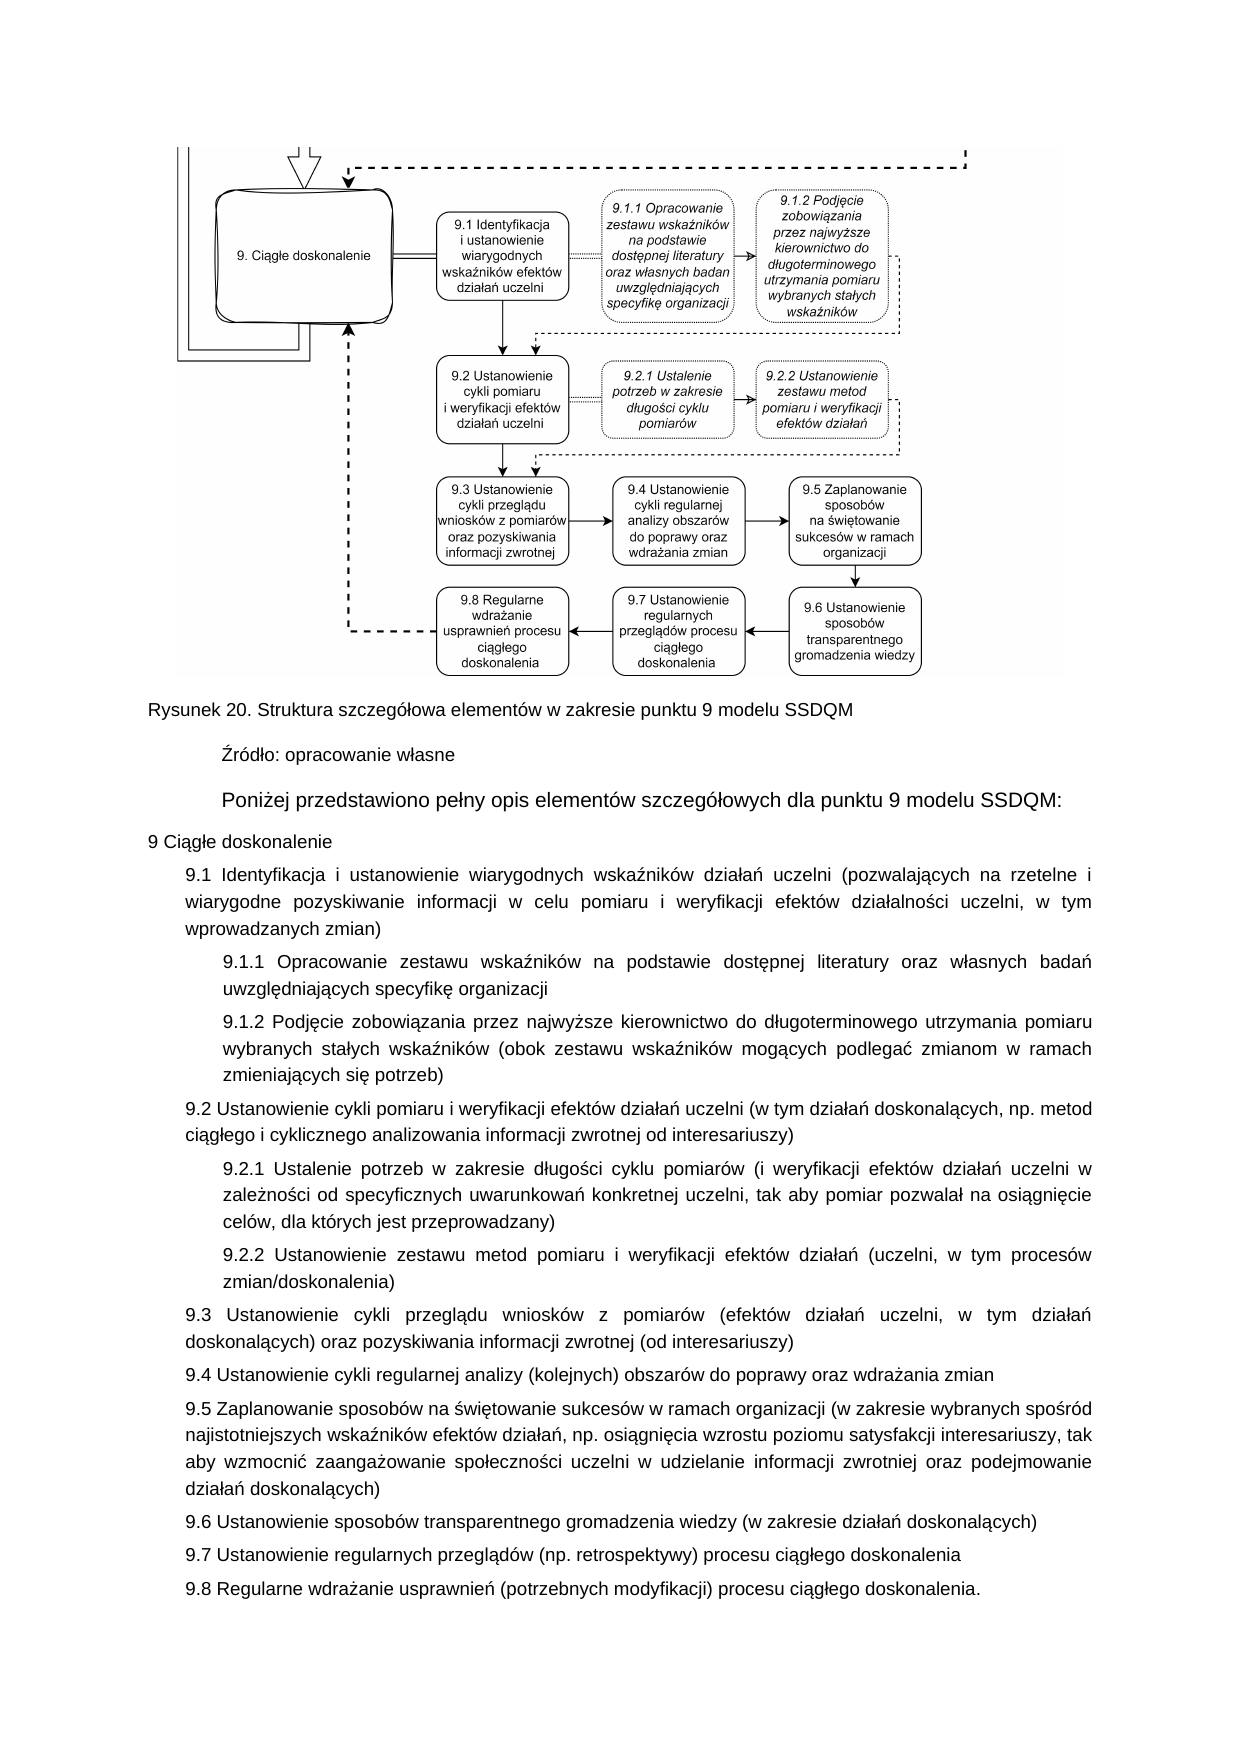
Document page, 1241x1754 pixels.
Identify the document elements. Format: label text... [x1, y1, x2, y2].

text 9.5 Zaplanowanie sposobów na świętowanie sukcesów w ramach organizacji (w zakresie wybranych spośród najistotniejszych wskaźników efektów działań, np. osiągnięcia wzrostu poziomu satysfakcji interesariuszy, tak aby wzmocnić zaangażowanie społeczności uczelni w udzielanie informacji zwrotniej oraz podejmowanie działań doskonalących) [185, 1397, 1093, 1499]
text 9.2 Ustanowienie cykli pomiaru i weryfikacji efektów działań uczelni (w tym działań doskonalących, np. metod ciągłego i cyklicznego analizowania informacji zwrotnej od interesariuszy) [185, 1097, 1093, 1146]
text 9.3 Ustanowienie cykli przeglądu wniosków z pomiarów (efektów działań uczelni, w tym działań doskonalących) oraz pozyskiwania informacji zwrotnej (od interesariuszy) [185, 1304, 1093, 1353]
text 9.1.1 Opracowanie zestawu wskaźników na podstawie dostępnej literatury oraz własnych badań uwzględniających specyfikę organizacji [223, 950, 1093, 999]
text 9.1 Identyfikacja i ustanowienie wiarygodnych wskaźników działań uczelni (pozwalających na rzetelne i wiarygodne pozyskiwanie informacji w celu pomiaru i weryfikacji efektów działalności uczelni, w tym wprowadzanych zmian) [185, 863, 1093, 939]
text Źródło: opracowanie własne [148, 743, 1093, 765]
text 9 Ciągłe doskonalenie [148, 830, 1093, 852]
text 9.7 Ustanowienie regularnych przeglądów (np. retrospektywy) procesu ciągłego doskonalenia [185, 1544, 1093, 1566]
text 9.2.1 Ustalenie potrzeb w zakresie długości cyklu pomiarów (i weryfikacji efektów działań uczelni w zależności od specyficznych uwarunkowań konkretnej uczelni, tak aby pomiar pozwalał na osiągnięcie celów, dla których jest przeprowadzany) [223, 1157, 1093, 1233]
text 9.8 Regularne wdrażanie usprawnień (potrzebnych modyfikacji) procesu ciągłego doskonalenia. [185, 1577, 1093, 1599]
picture [177, 147, 1063, 676]
text 9.6 Ustanowienie sposobów transparentnego gromadzenia wiedzy (w zakresie działań doskonalących) [185, 1511, 1093, 1533]
text 9.2.2 Ustanowienie zestawu metod pomiaru i weryfikacji efektów działań (uczelni, w tym procesów zmian/doskonalenia) [223, 1244, 1093, 1293]
text Poniżej przedstawiono pełny opis elementów szczegółowych dla punktu 9 modelu SSDQM: [148, 788, 1093, 812]
text 9.1.2 Podjęcie zobowiązania przez najwyższe kierownictwo do długoterminowego utrzymania pomiaru wybranych stałych wskaźników (obok zestawu wskaźników mogących podlegać zmianom w ramach zmieniających się potrzeb) [223, 1010, 1093, 1086]
text 9.4 Ustanowienie cykli regularnej analizy (kolejnych) obszarów do poprawy oraz wdrażania zmian [185, 1364, 1093, 1386]
